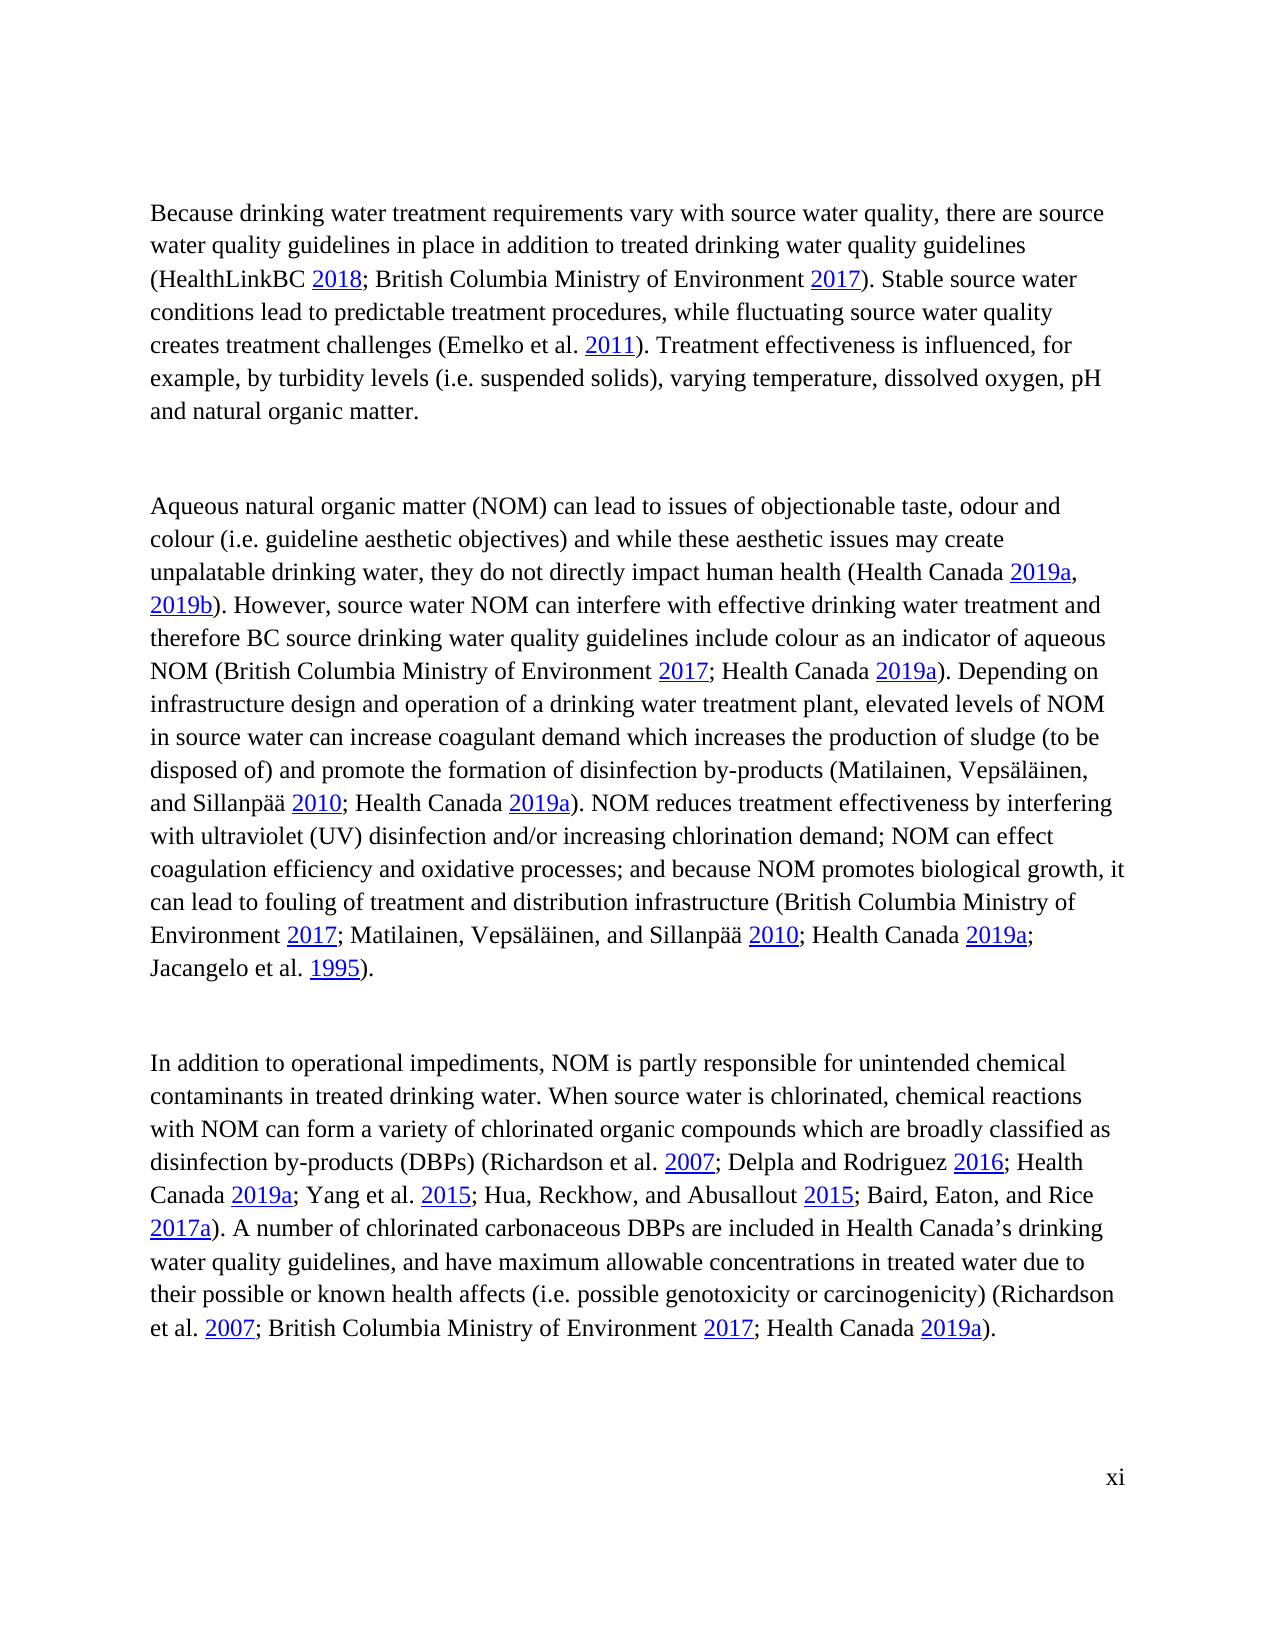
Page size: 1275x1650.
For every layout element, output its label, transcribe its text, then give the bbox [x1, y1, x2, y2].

text Because drinking water treatment requirements vary with source water quality, there are source water quality guidelines in place in addition to treated drinking water quality guidelines (HealthLinkBC 2018; British Columbia Ministry of Environment 2017). Stable source water conditions lead to predictable treatment procedures, while fluctuating source water quality creates treatment challenges (Emelko et al. 2011). Treatment effectiveness is influenced, for example, by turbidity levels (i.e. suspended solids), varying temperature, dissolved oxygen, pH and natural organic matter. [150, 198, 1125, 424]
text Aqueous natural organic matter (NOM) can lead to issues of objectionable taste, odour and colour (i.e. guideline aesthetic objectives) and while these aesthetic issues may create unpalatable drinking water, they do not directly impact human health (Health Canada 2019a, 2019b). However, source water NOM can interfere with effective drinking water treatment and therefore BC source drinking water quality guidelines include colour as an indicator of aqueous NOM (British Columbia Ministry of Environment 2017; Health Canada 2019a). Depending on infrastructure design and operation of a drinking water treatment plant, elevated levels of NOM in source water can increase coagulant demand which increases the production of sludge (to be disposed of) and promote the formation of disinfection by-products (Matilainen, Vepsäläinen, and Sillanpää 2010; Health Canada 2019a). NOM reduces treatment effectiveness by interfering with ultraviolet (UV) disinfection and/or increasing chlorination demand; NOM can effect coagulation efficiency and oxidative processes; and because NOM promotes biological growth, it can lead to fouling of treatment and distribution infrastructure (British Columbia Ministry of Environment 2017; Matilainen, Vepsäläinen, and Sillanpää 2010; Health Canada 2019a; Jacangelo et al. 1995). [150, 491, 1125, 982]
text In addition to operational impediments, NOM is partly responsible for unintended chemical contaminants in treated drinking water. When source water is chlorinated, chemical reactions with NOM can form a variety of chlorinated organic compounds which are broadly classified as disinfection by-products (DBPs) (Richardson et al. 2007; Delpla and Rodriguez 2016; Health Canada 2019a; Yang et al. 2015; Hua, Reckhow, and Abusallout 2015; Baird, Eaton, and Rice 2017a). A number of chlorinated carbonaceous DBPs are included in Health Canada’s drinking water quality guidelines, and have maximum allowable concentrations in treated water due to their possible or known health affects (i.e. possible genotoxicity or carcinogenicity) (Richardson et al. 2007; British Columbia Ministry of Environment 2017; Health Canada 2019a). [150, 1048, 1125, 1341]
